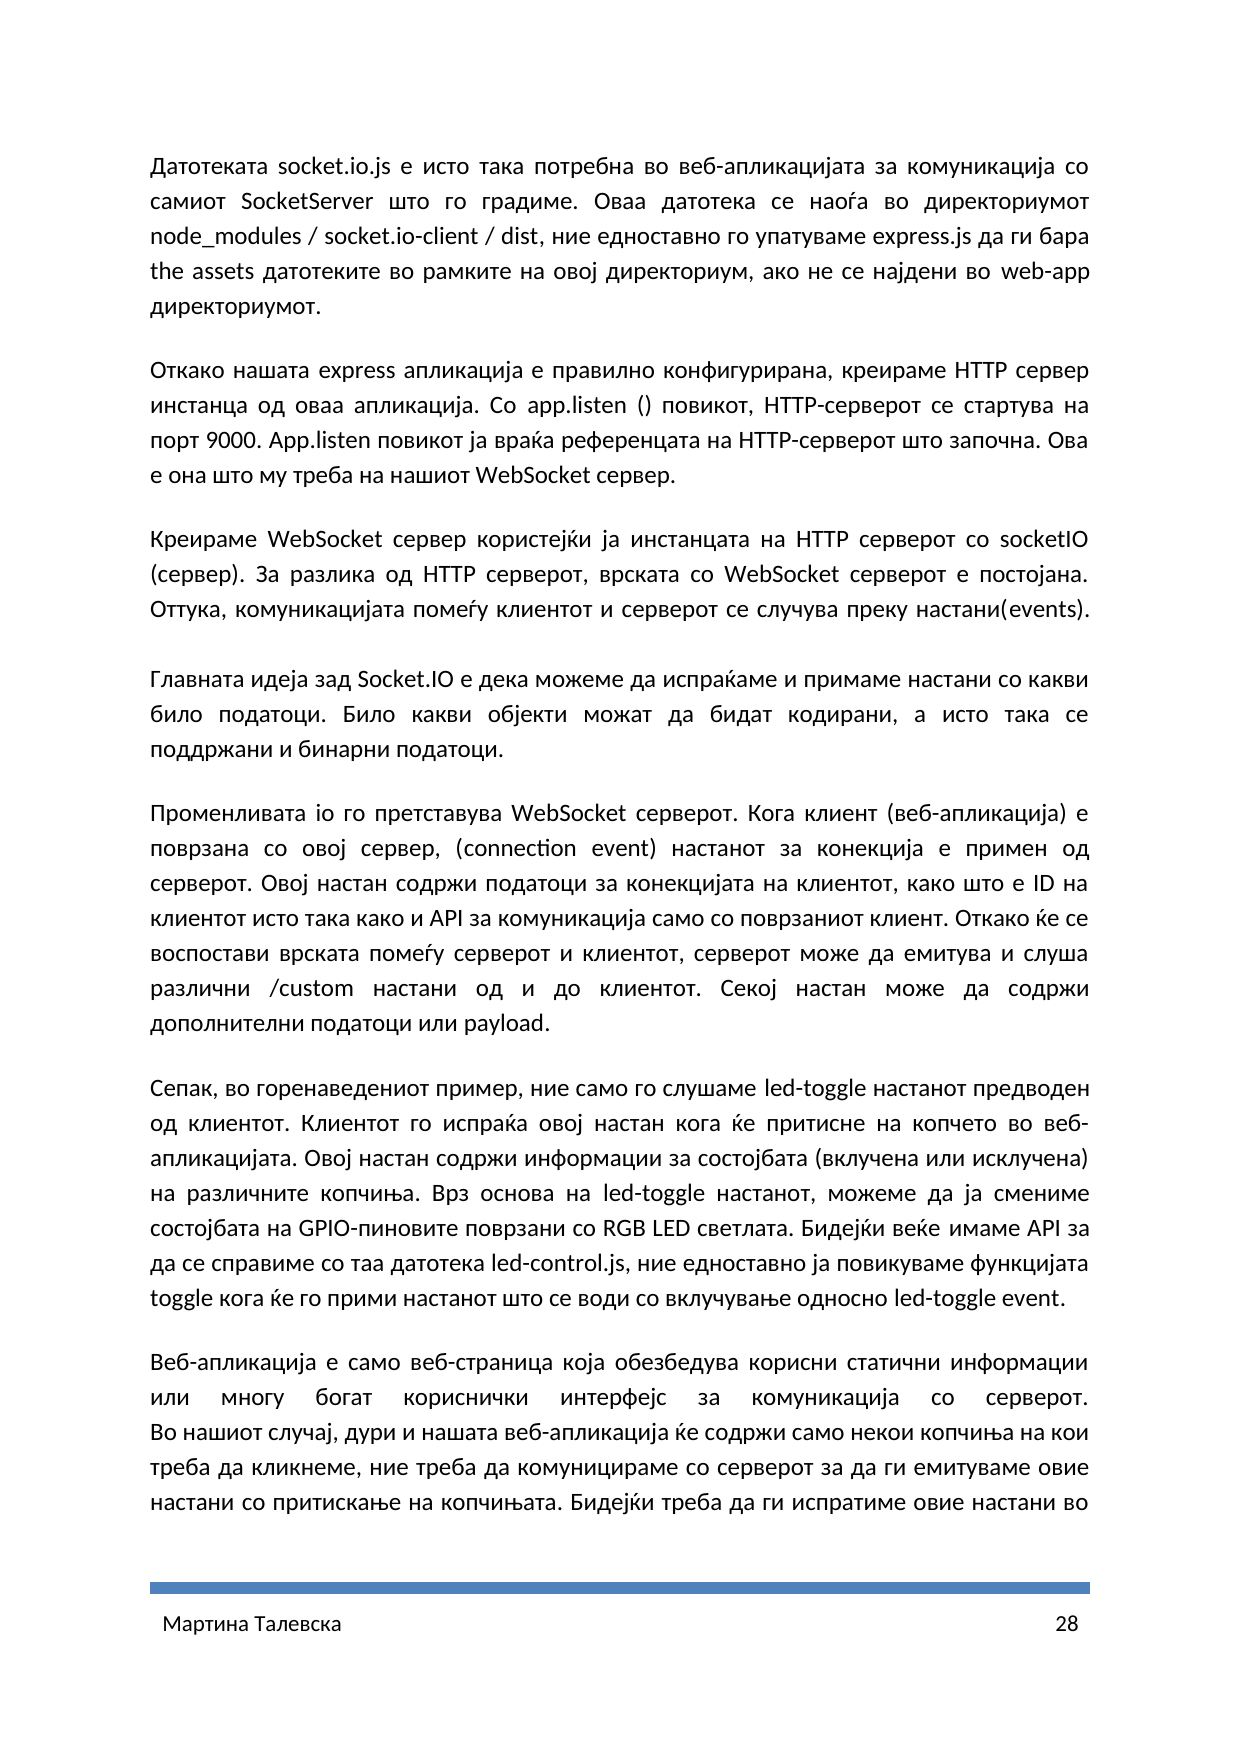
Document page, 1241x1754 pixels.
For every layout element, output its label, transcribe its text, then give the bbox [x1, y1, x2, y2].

text Откако нашата express апликација е правилно конфигурирана, креираме HTTP сервер инстанца од оваа апликација. Со app.listen () повикот, HTTP-серверот се стартува на порт 9000. Аpp.listen повикот ја враќа референцата на HTTP-серверот што започна. Ова е она што му треба на нашиот WebSocket сервер. [150, 354, 1090, 490]
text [150, 1346, 1090, 1516]
text Датотеката socket.io.js е исто така потребна во веб-апликацијата за комуникација со самиот SocketServer што го градиме. Оваа датотека се наоѓа во директориумот node_modules / socket.io-client / dist, ние едноставно го упатуваме express.js да ги бара the assets датотеките во рамките на овој директориум, ако не се најдени во web-app директориумот. [150, 150, 1090, 321]
text Креираме WebSocket сервер користејќи ја инстанцата на HTTP серверот со socketIO (сервер). За разлика од HTTP серверот, врската со WebSocket серверот е постојана. Оттука, комуникацијата помеѓу клиентот и серверот се случува преку настани(events). Главната идеја зад Socket.IO е дека можеме да испраќаме и примаме настани со какви било податоци. Било какви објекти можат да бидат кодирани, а исто така се поддржани и бинарни податоци. [150, 523, 1090, 764]
text Променливата io го претставува WebSocket серверот. Кога клиент (веб-апликација) е поврзана со овој сервер, (connection event) настанот за конекција е примен од серверот. Овој настан содржи податоци за конекцијата на клиентот, како што е ID на клиентот исто така како и API за комуникација само со поврзаниот клиент. Откако ќе се воспостави врската помеѓу серверот и клиентот, серверот може да емитува и слуша различни /custom настани од и до клиентот. Секој настан може да содржи дополнителни податоци или payload. [150, 797, 1090, 1038]
text Сепак, во горенаведениот пример, ние само го слушаме led-toggle настанот предводен од клиентот. Клиентот го испраќа овој настан кога ќе притисне на копчето во веб-апликацијата. Овој настан содржи информации за состојбата (вклучена или исклучена) на различните копчиња. Врз основа на led-toggle настанот, можеме да ја смениме состојбата на GPIO-пиновите поврзани со RGB LED светлата. Бидејќи веќе имаме API за да се справиме со таа датотека led-control.js, ние едноставно ја повикуваме функцијата toggle кога ќе го прими настанот што се води со вклучување односно led-toggle event. [150, 1072, 1090, 1312]
